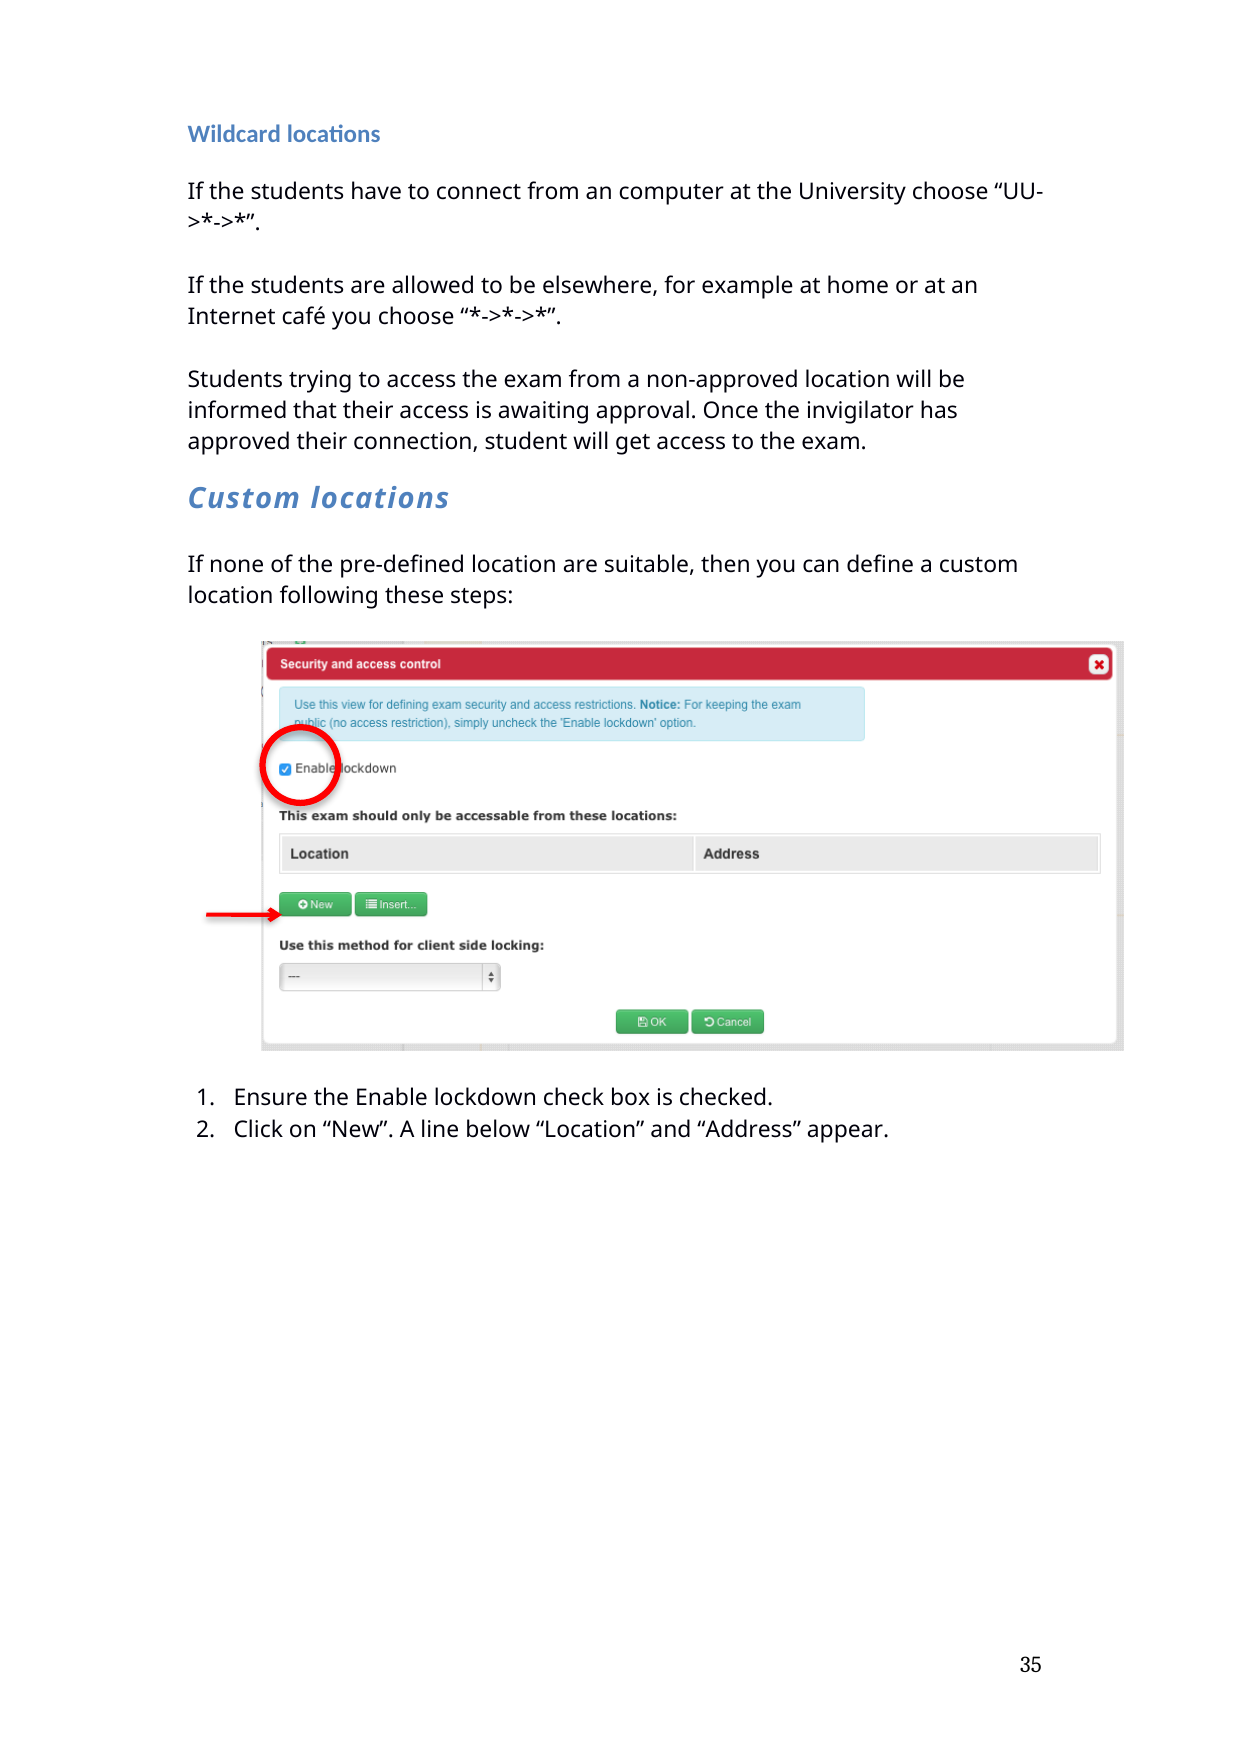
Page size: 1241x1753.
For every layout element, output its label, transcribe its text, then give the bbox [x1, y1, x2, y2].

text If none of the pre-defined location are suitable, then you can define a custom location following these steps: [187, 548, 1053, 611]
text If the students have to connect from an computer at the University choose “UU->*->*”. [187, 175, 1053, 237]
list Click on “New”. A line below “Location” and “Address” appear. [196, 1113, 1053, 1144]
text If the students are allowed to be elsewhere, for example at home or at an Internet café you choose “*->*->*”. [187, 269, 1053, 331]
subtitle Custom locations [187, 477, 1053, 517]
text Students trying to access the exam from a non-approved location will be informed that their access is awaiting approval. Once the invigilator has approved their connection, student will get access to the exam. [187, 362, 1053, 456]
list Ensure the Enable lockdown check box is checked. [196, 1081, 1053, 1113]
picture [261, 641, 1124, 1051]
picture [266, 731, 335, 799]
subtitle Wildcard locations [187, 118, 1053, 149]
